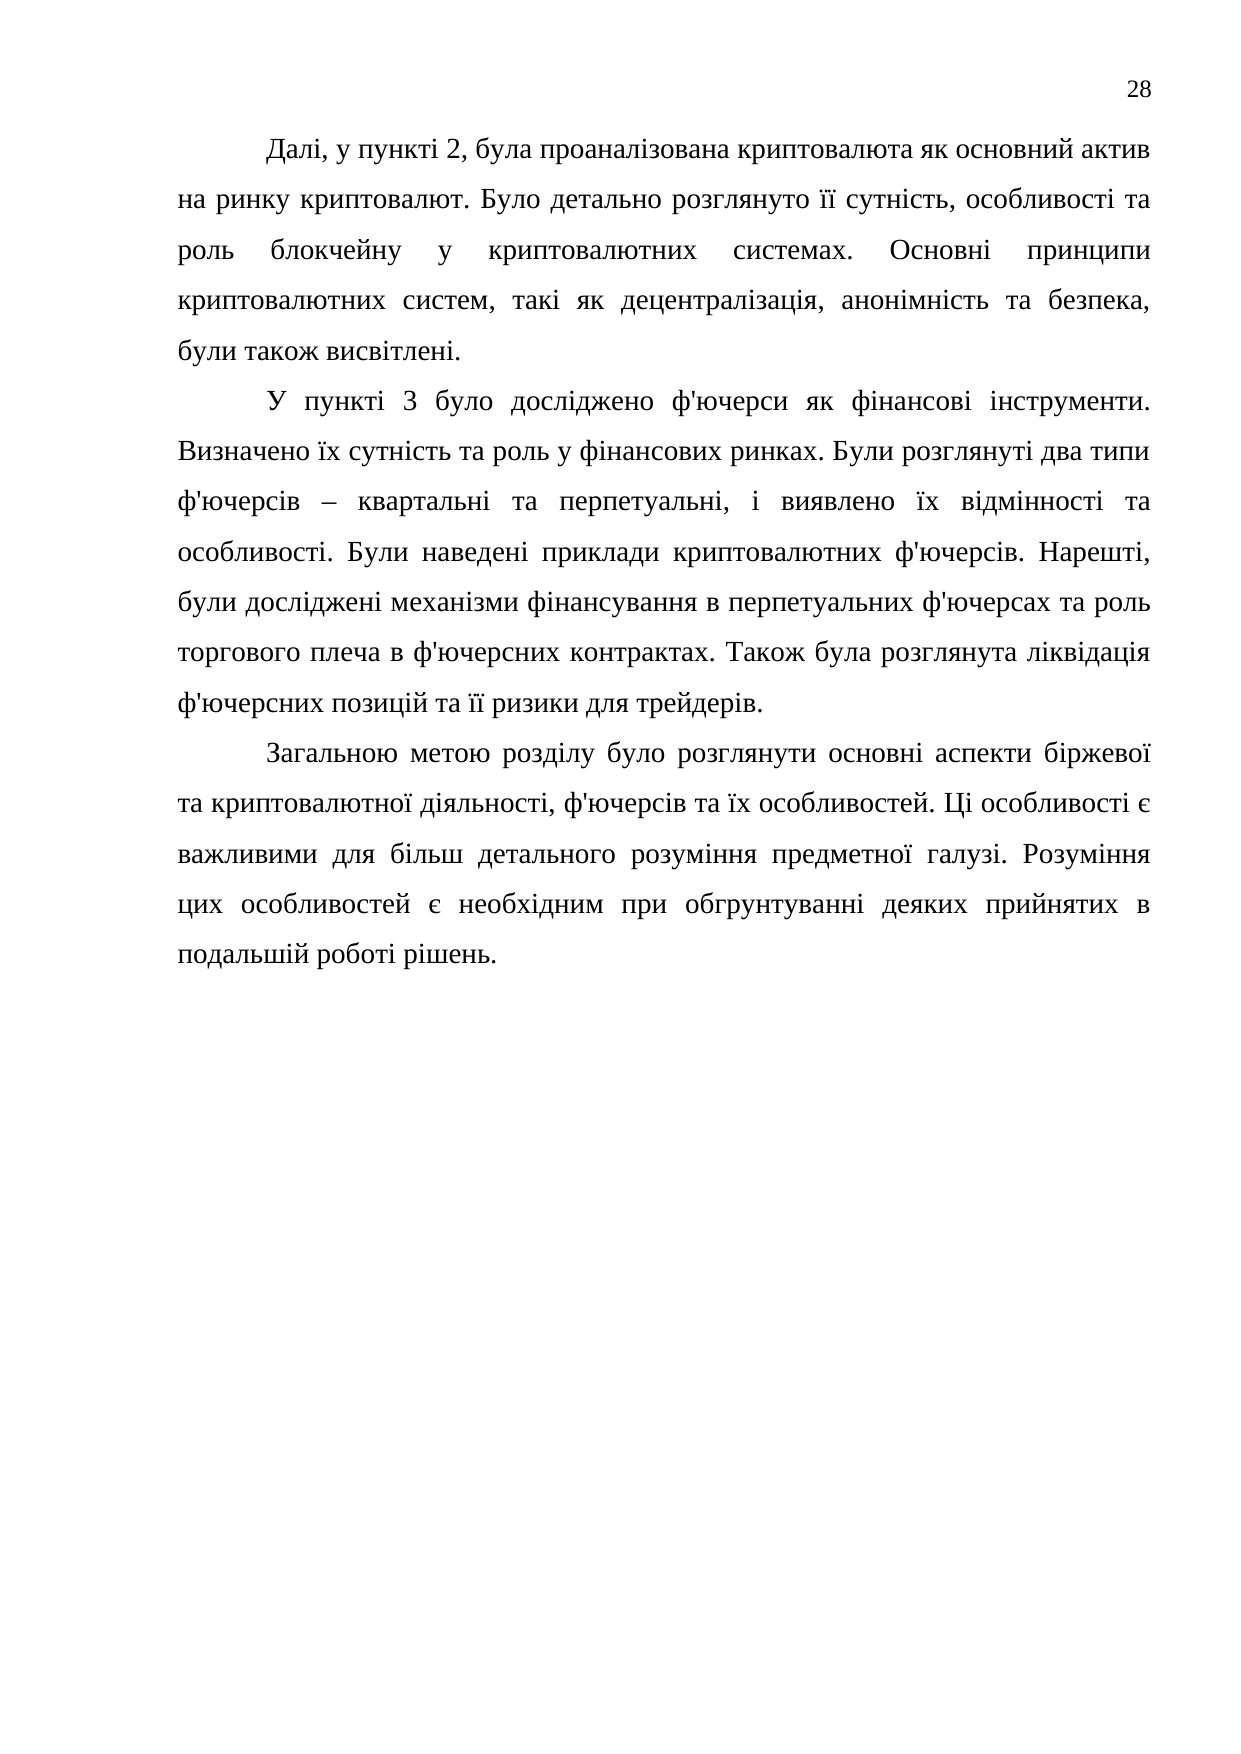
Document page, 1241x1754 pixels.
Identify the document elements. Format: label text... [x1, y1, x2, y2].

text Загальною метою розділу було розглянути основні аспекти біржевої та криптовалютної діяльності, ф'ючерсів та їх особливостей. Ці особливості є важливими для більш детального розуміння предметної галузі. Розуміння цих особливостей є необхідним при обгрунтуванні деяких прийнятих в подальшій роботі рішень. [177, 735, 1152, 970]
text У пункті 3 було досліджено ф'ючерси як фінансові інструменти. Визначено їх сутність та роль у фінансових ринках. Були розглянуті два типи ф'ючерсів – квартальні та перпетуальні, і виявлено їх відмінності та особливості. Були наведені приклади криптовалютних ф'ючерсів. Нарешті, були досліджені механізми фінансування в перпетуальних ф'ючерсах та роль торгового плеча в ф'ючерсних контрактах. Також була розглянута ліквідація ф'ючерсних позицій та її ризики для трейдерів. [177, 383, 1152, 718]
text Далі, у пункті 2, була проаналізована криптовалюта як основний актив на ринку криптовалют. Було детально розглянуто її сутність, особливості та роль блокчейну у криптовалютних системах. Основні принципи криптовалютних систем, такі як децентралізація, анонімність та безпека, були також висвітлені. [177, 131, 1152, 366]
